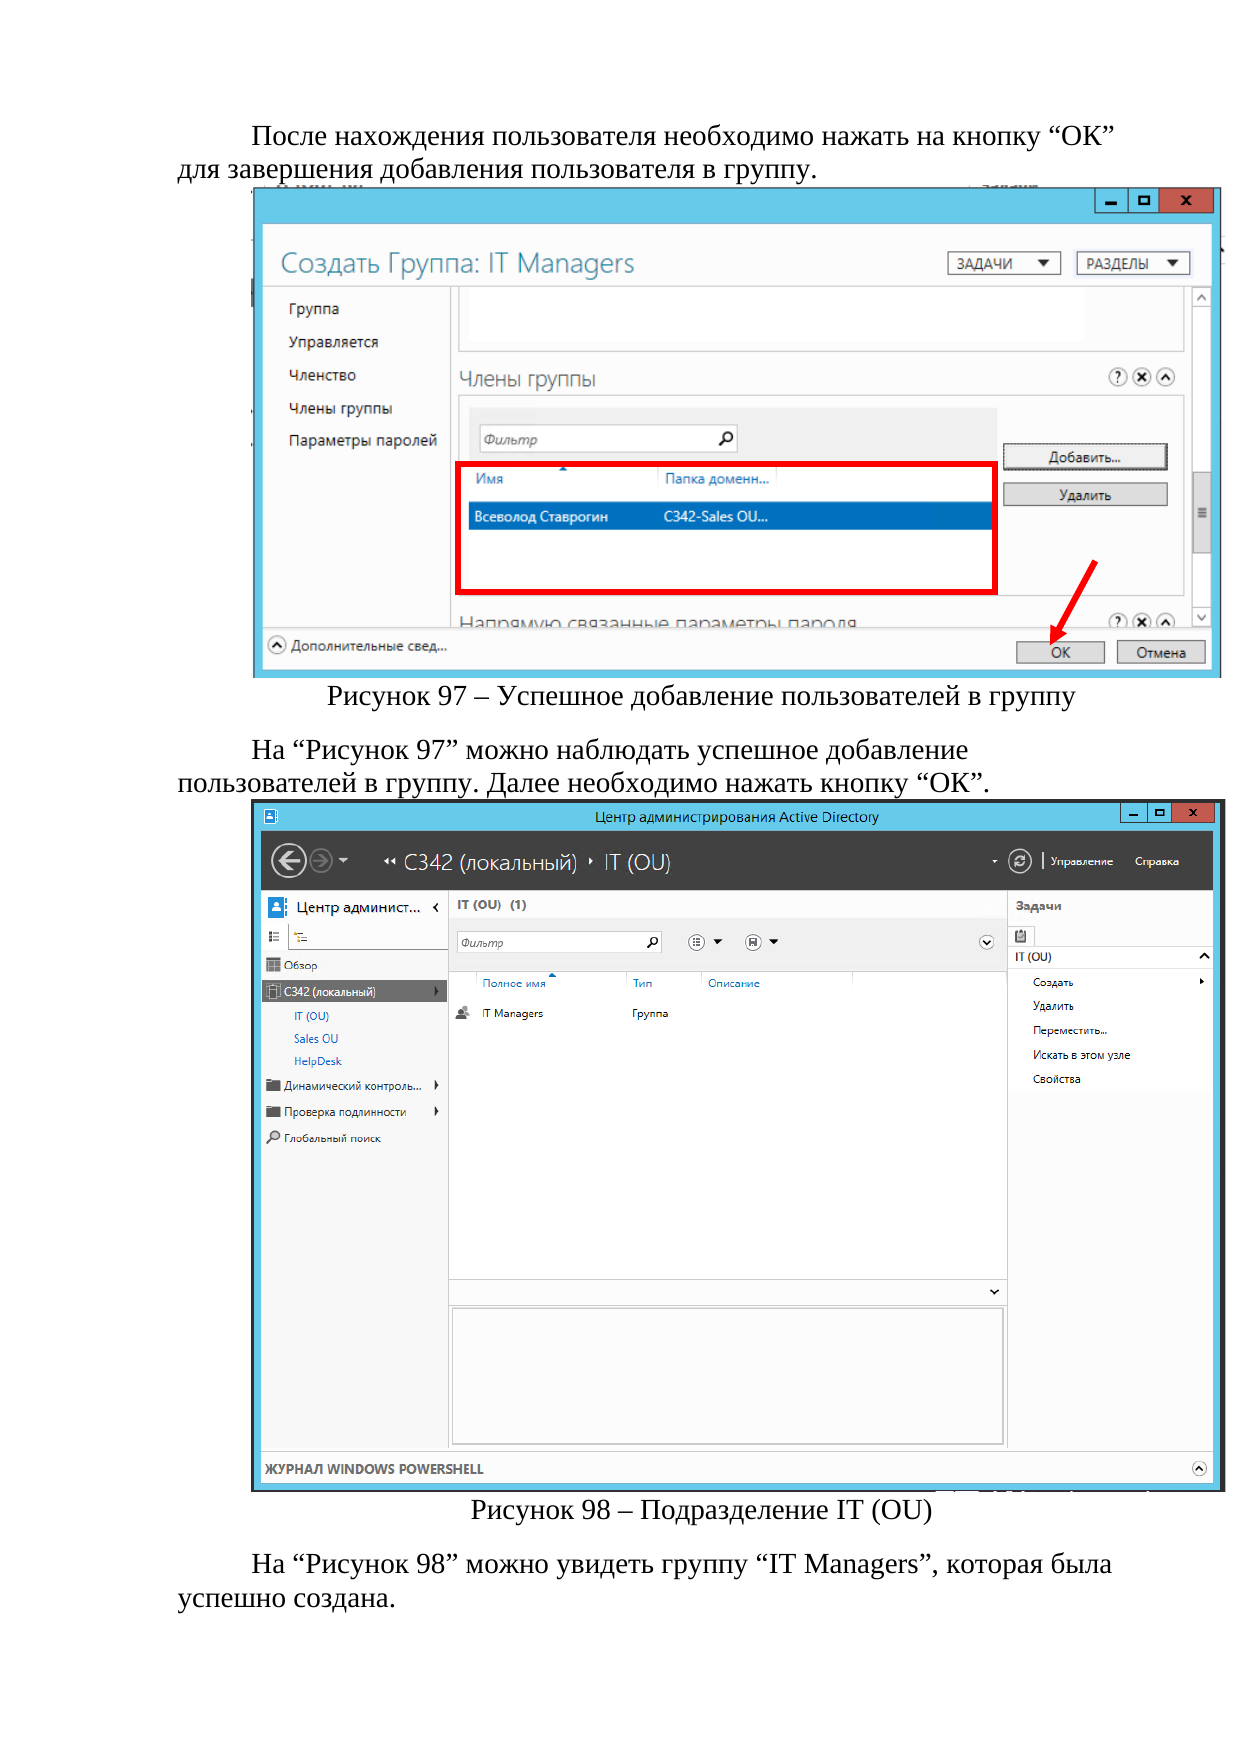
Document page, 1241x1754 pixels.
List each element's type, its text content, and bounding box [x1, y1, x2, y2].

text После нахождения пользователя необходимо нажать на кнопку “ОК” для завершения добавления пользователя в группу. [177, 118, 1152, 185]
text Рисунок 97 – Успешное добавление пользователей в группу [177, 678, 1152, 711]
text На “Рисунок 98” можно увидеть группу “IT Managers”, которая была успешно создана. [177, 1546, 1152, 1613]
text Рисунок 98 – Подразделение IT (OU) [177, 1492, 1152, 1526]
text На “Рисунок 97” можно наблюдать успешное добавление пользователей в группу. Далее необходимо нажать кнопку “ОК”. [177, 732, 1152, 799]
picture [251, 799, 1226, 1492]
picture [251, 185, 1226, 678]
